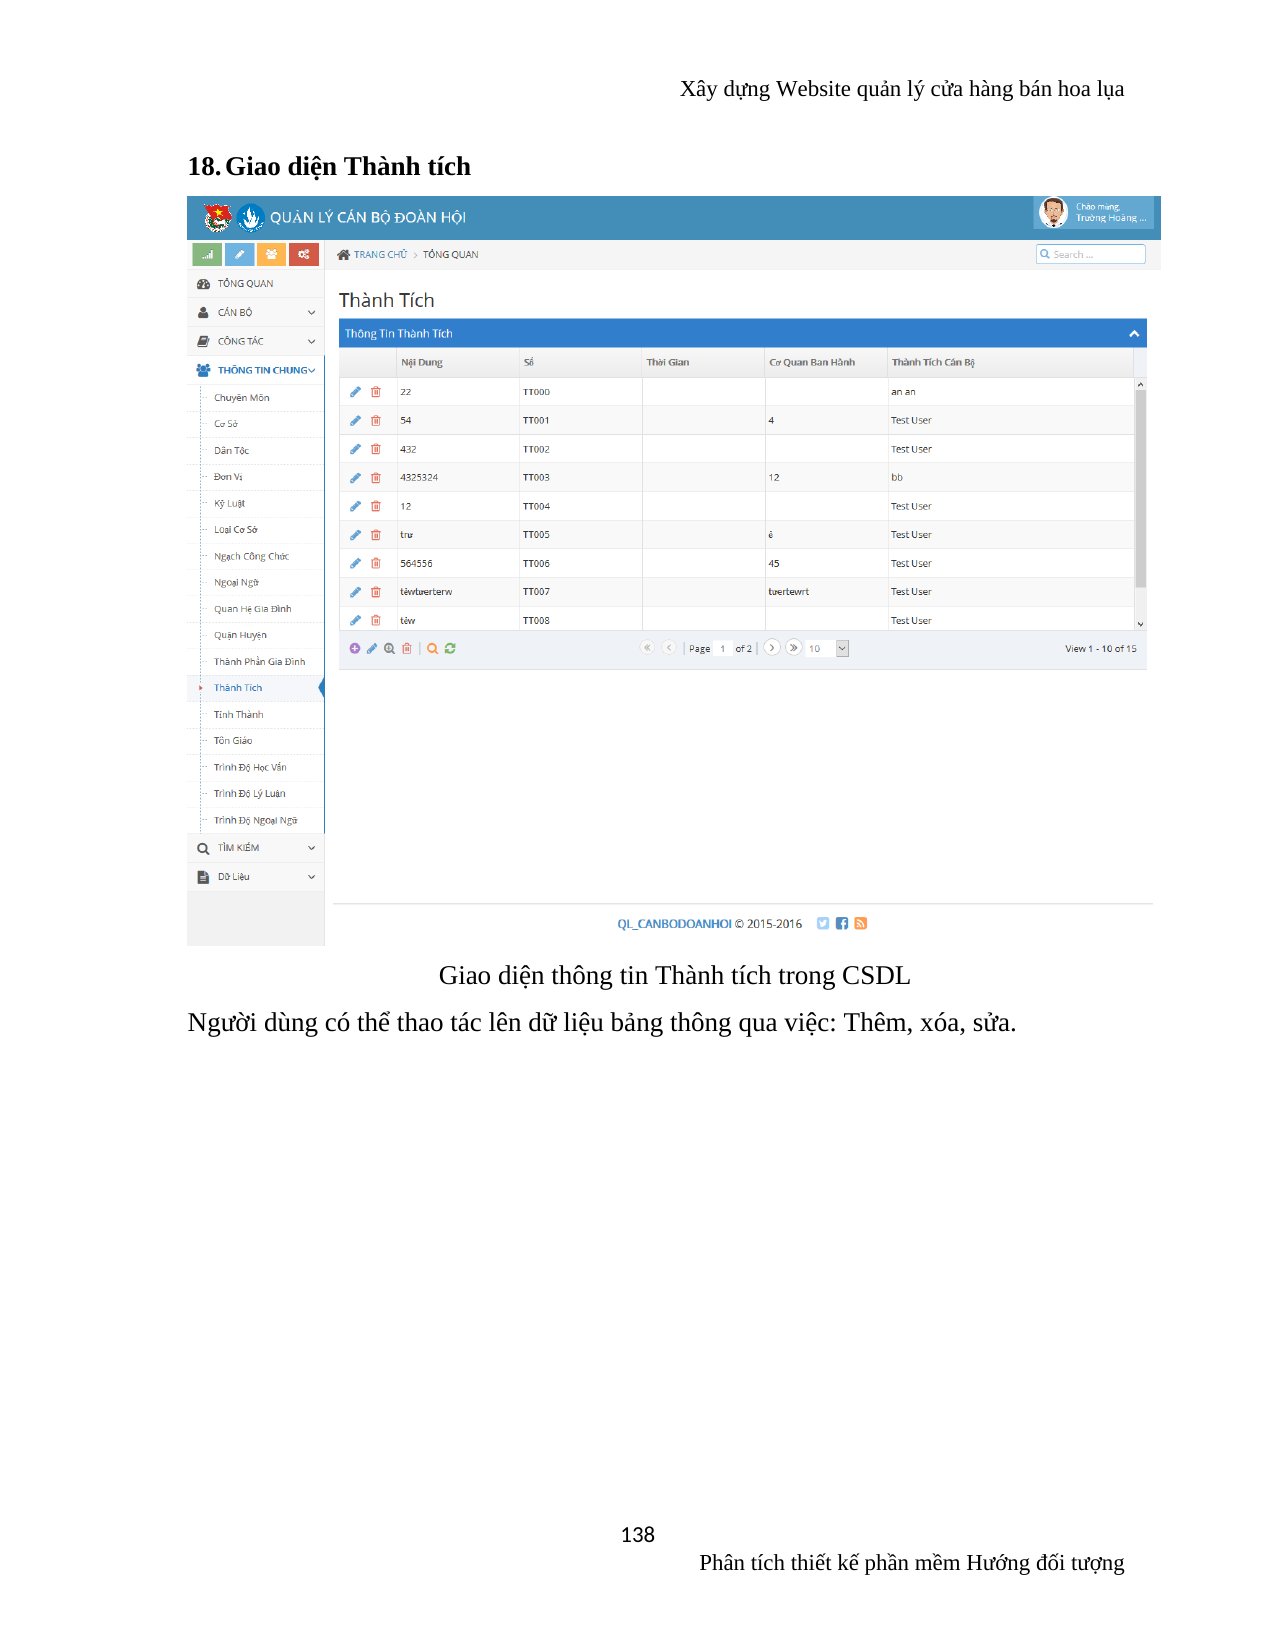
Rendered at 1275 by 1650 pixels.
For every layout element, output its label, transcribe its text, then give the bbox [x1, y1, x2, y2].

picture [187, 196, 1161, 946]
list Giao diện Thành tích [187, 150, 1125, 181]
list Giao diện thông tin Thành tích trong CSDL [187, 959, 1125, 990]
list Người dùng có thể thao tác lên dữ liệu bảng thông qua việc: Thêm, xóa, sửa. [187, 1006, 1125, 1037]
